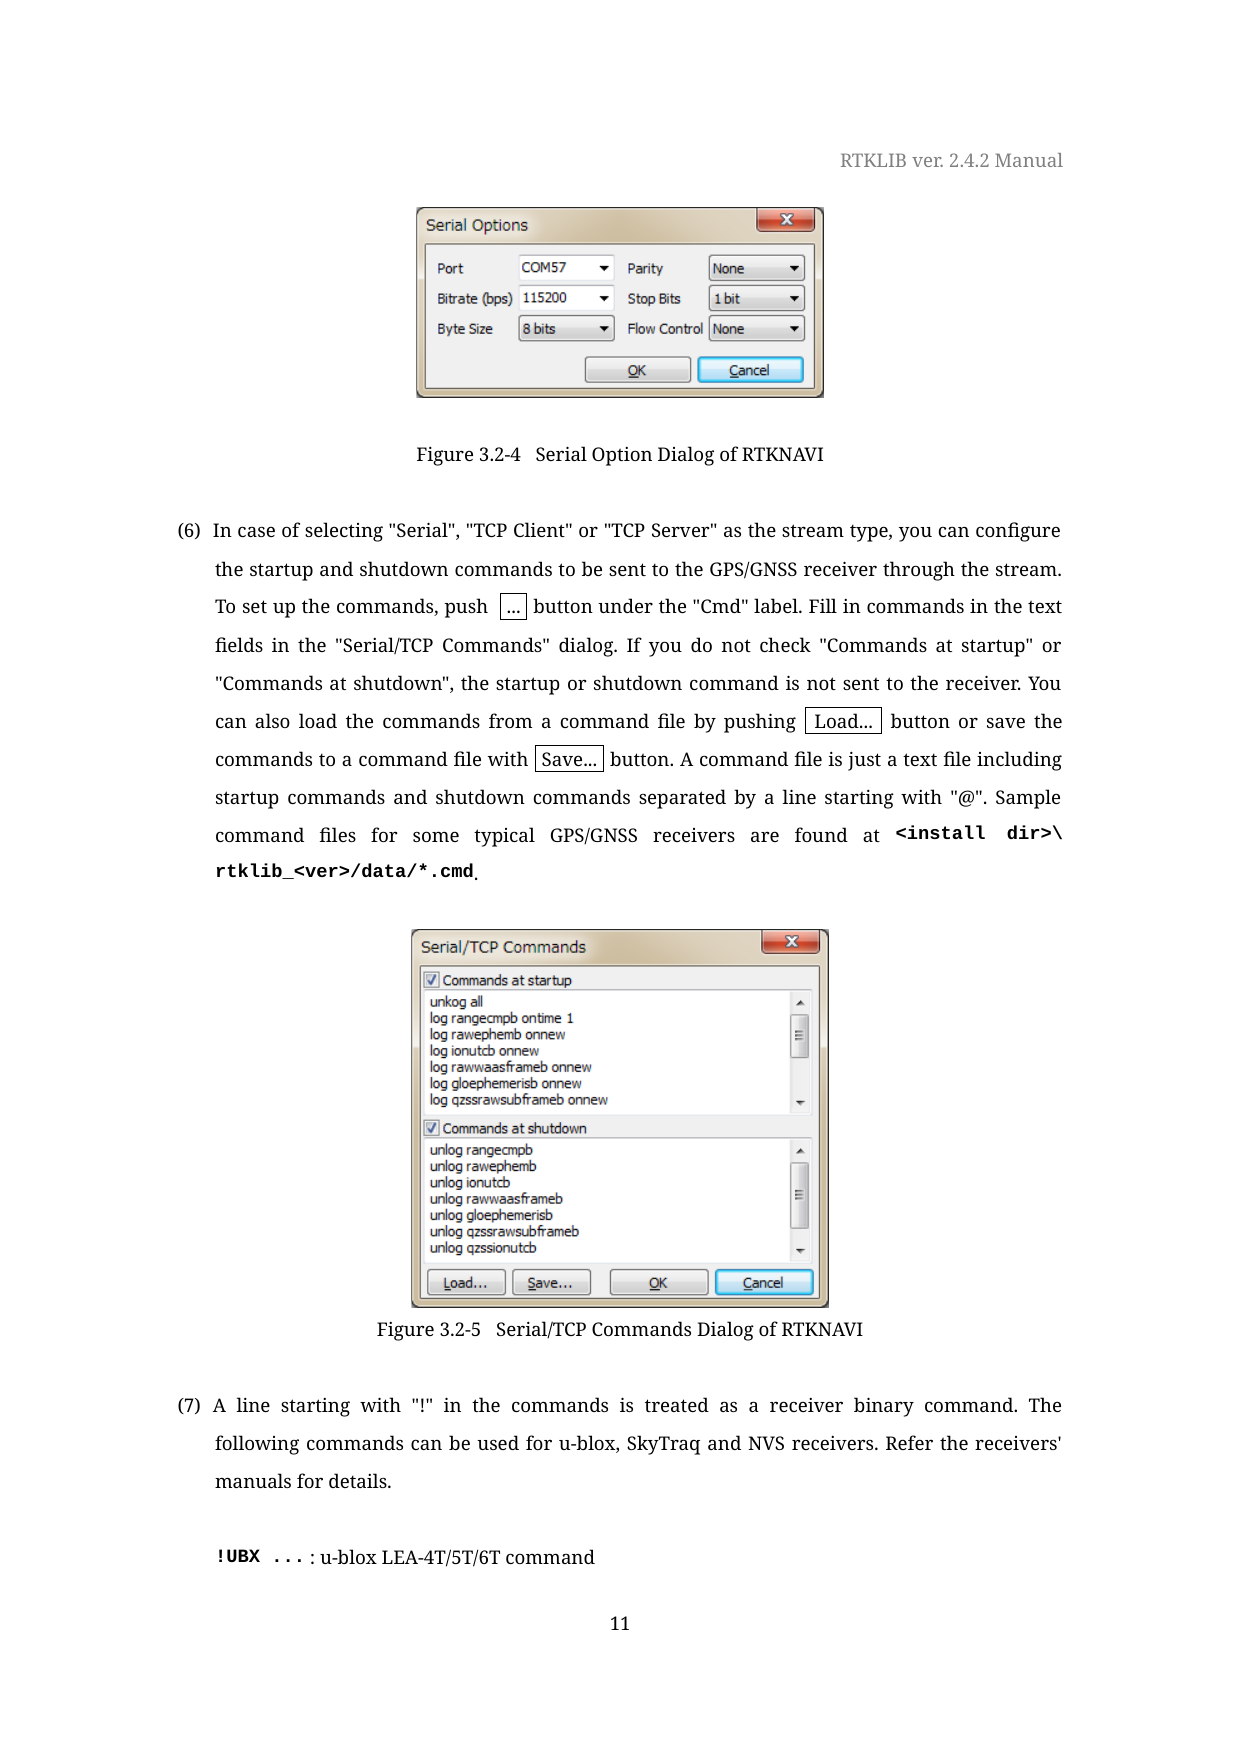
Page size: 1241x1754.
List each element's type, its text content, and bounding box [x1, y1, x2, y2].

text Figure 3.2-5 Serial/TCP Commands Dialog of RTKNAVI [177, 1310, 1063, 1348]
picture [411, 929, 829, 1308]
list In case of selecting "Serial", "TCP Client" or "TCP Server" as the stream type, you can configure the startup and shutdown commands to be sent to the GPS/GNSS receiver through the stream. To set up the commands, push ... button under the "Cmd" label. Fill in commands in the text fields in the "Serial/TCP Commands" dialog. If you do not check "Commands at startup" or "Commands at shutdown", the startup or shutdown command is not sent to the receiver. You can also load the commands from a command file by pushing Load... button or save the commands to a command file with Save... button. A command file is just a text file including startup commands and shutdown commands separated by a line starting with "@". Sample command files for some typical GPS/GNSS receivers are found at <install dir>\rtklib_<ver>/data/*.cmd. [177, 512, 1063, 892]
text !UBX ... : u-blox LEA-4T/5T/6T command [215, 1538, 1063, 1576]
text Figure 3.2-4 Serial Option Dialog of RTKNAVI [177, 436, 1063, 473]
picture [416, 207, 824, 398]
list A line starting with "!" in the commands is treated as a receiver binary command. The following commands can be used for u-blox, SkyTraq and NVS receivers. Refer the receivers' manuals for details. [177, 1386, 1063, 1538]
